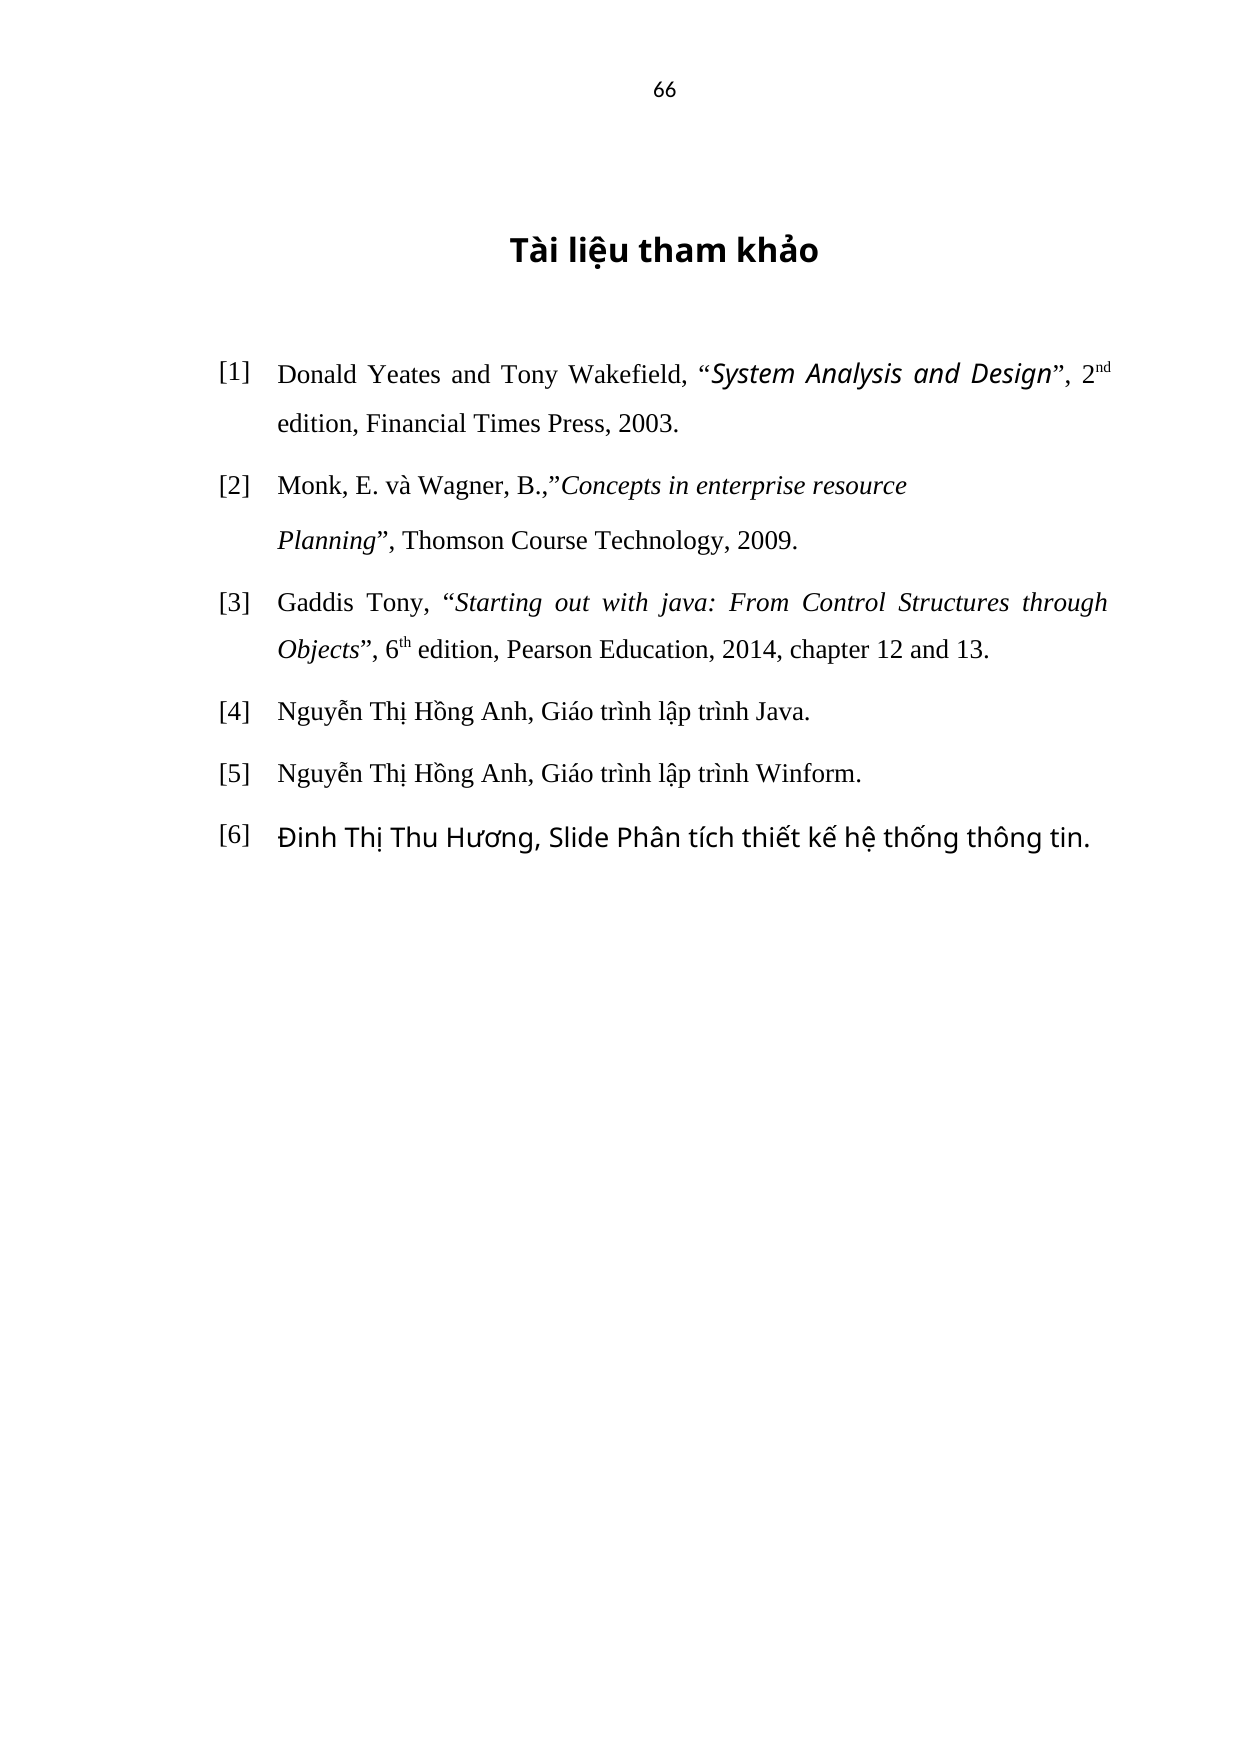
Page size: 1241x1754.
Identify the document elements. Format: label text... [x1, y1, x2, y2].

table_cell Đinh Thị Thu Hương, Slide Phân tích thiết kế hệ thống thông tin. [266, 810, 1122, 877]
table_cell Nguyễn Thị Hồng Anh, Giáo trình lập trình Winform. [266, 748, 1122, 809]
table_cell [6] [208, 810, 265, 877]
table_header [1] [208, 346, 265, 460]
table_cell Nguyễn Thị Hồng Anh, Giáo trình lập trình Java. [266, 686, 1122, 747]
table_cell [2] [208, 461, 265, 577]
subtitle Tài liệu tham khảo [207, 227, 1122, 273]
table_cell [3] [208, 578, 265, 685]
table_cell [4] [208, 686, 265, 747]
table_cell Gaddis Tony, “Starting out with java: From Control Structures through Objects”, 6th edition, Pearson Education, 2014, chapter 12 and 13. [266, 578, 1122, 685]
table_cell Monk, E. và Wagner, B.,”Concepts in enterprise resource Planning”, Thomson Course Technology, 2009. [266, 461, 1122, 577]
table_cell [5] [208, 748, 265, 809]
table_header Donald Yeates and Tony Wakefield, “System Analysis and Design”, 2nd edition, Financial Times Press, 2003. [266, 346, 1122, 460]
